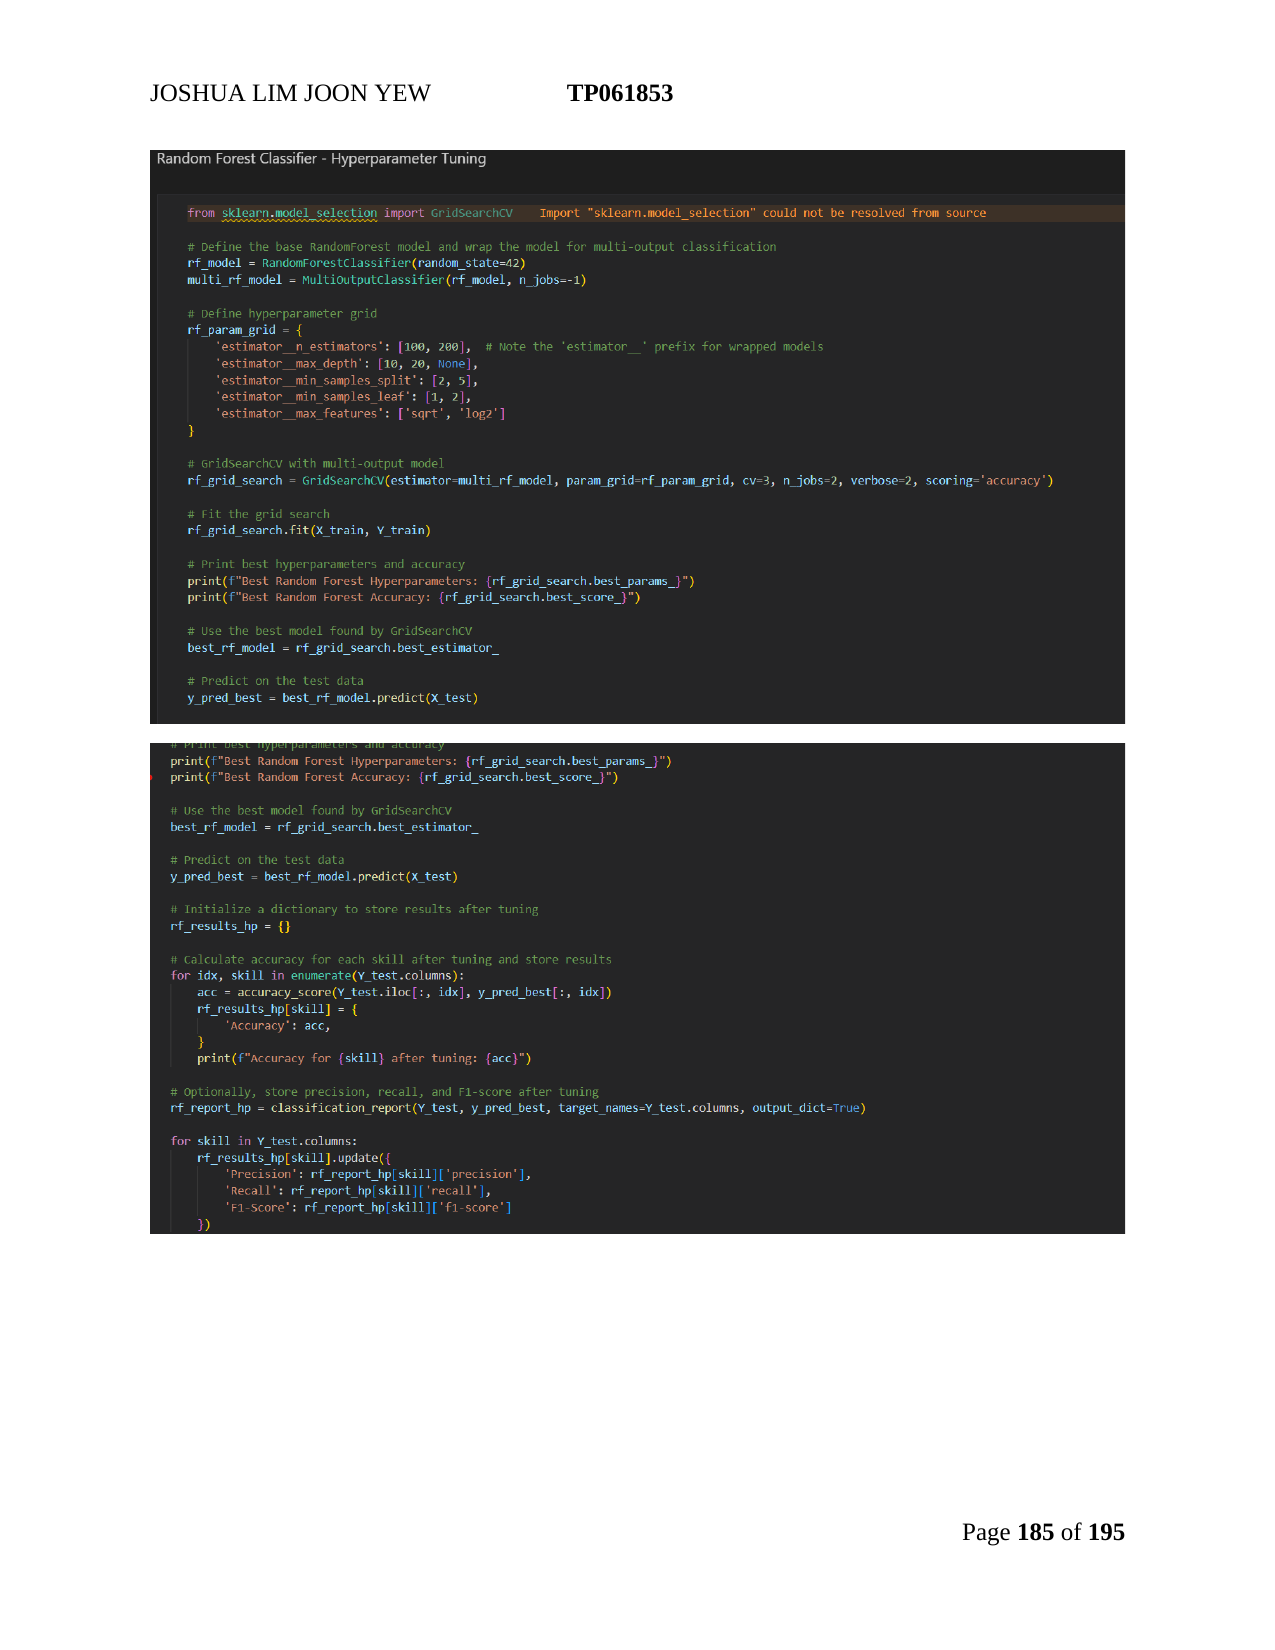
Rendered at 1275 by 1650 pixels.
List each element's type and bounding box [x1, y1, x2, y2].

picture [150, 743, 1125, 1234]
picture [150, 150, 1125, 724]
